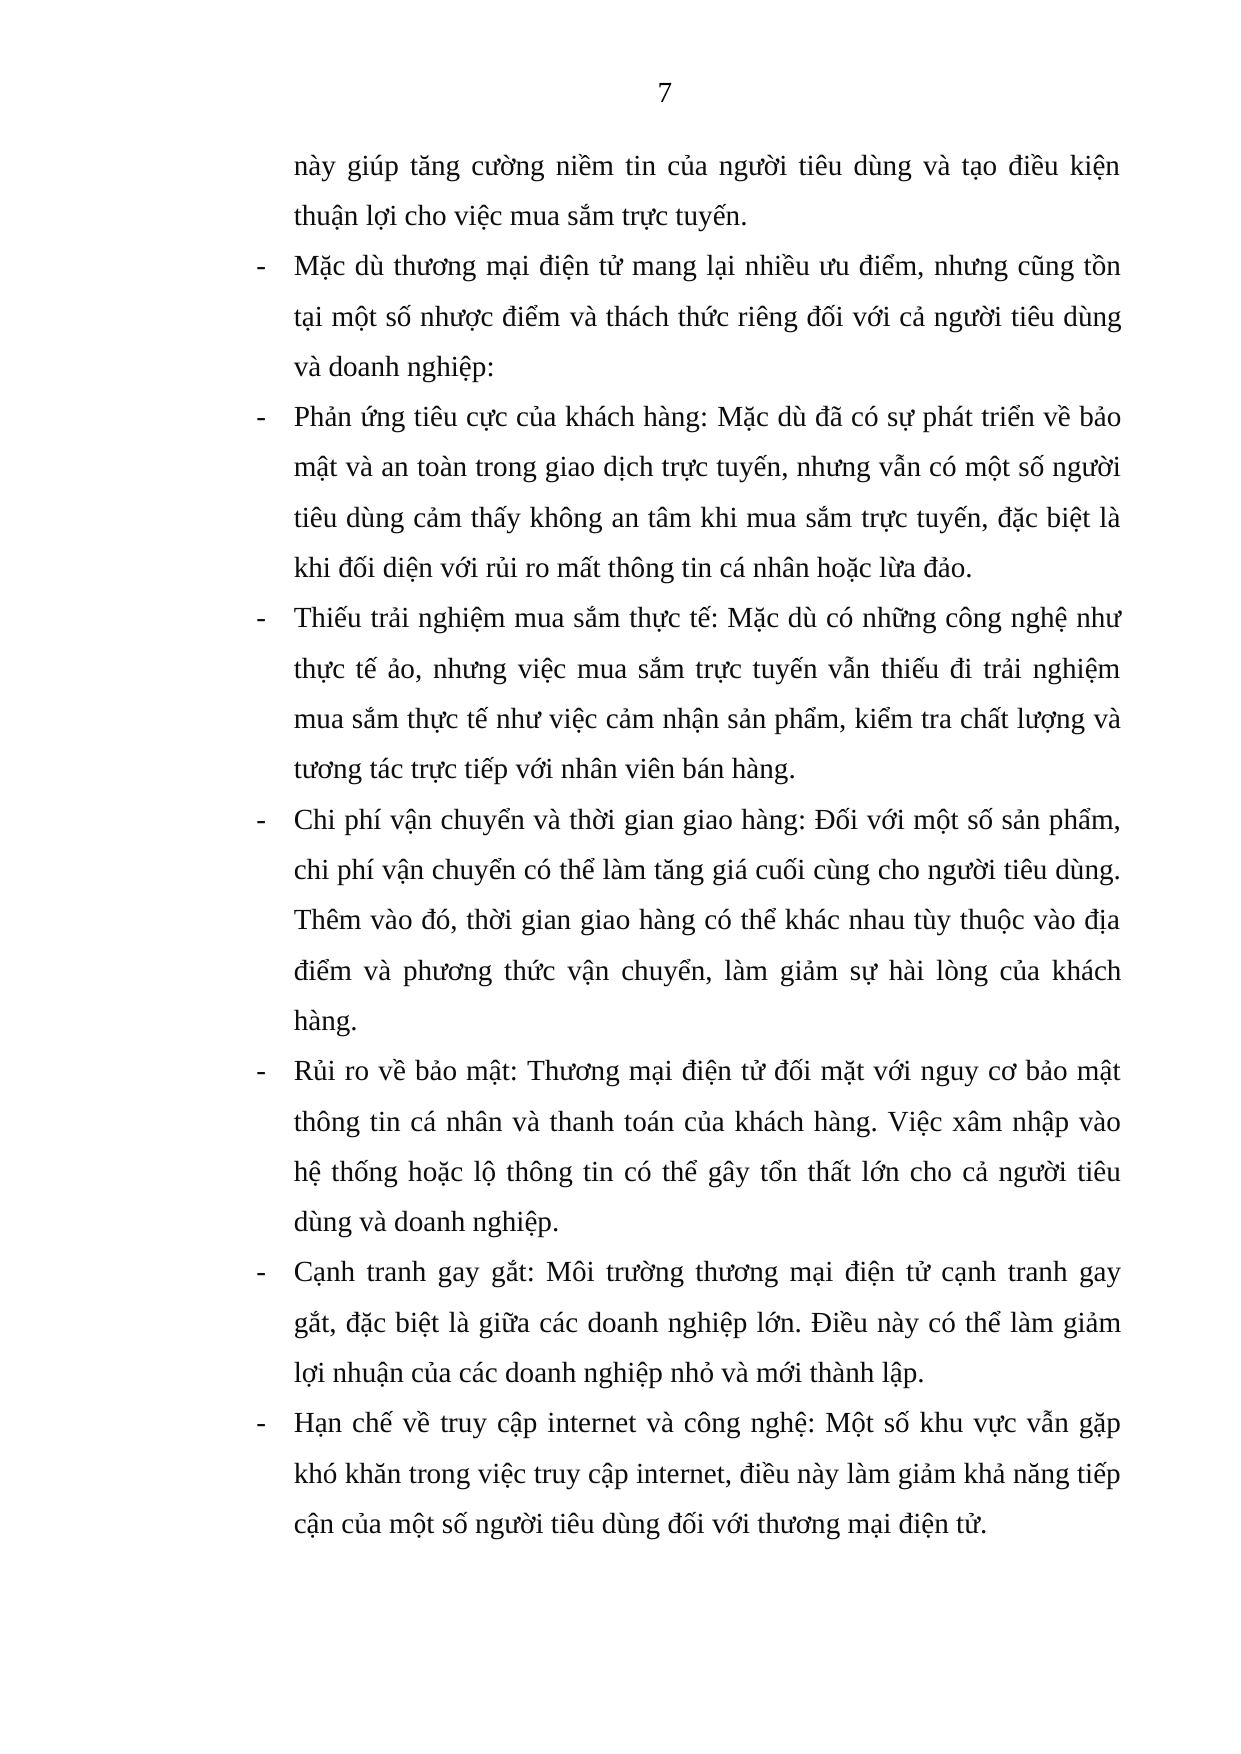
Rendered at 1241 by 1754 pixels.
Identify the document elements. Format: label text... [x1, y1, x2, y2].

list Mặc dù thương mại điện tử mang lại nhiều ưu điểm, nhưng cũng tồn tại một số nhược điểm và thách thức riêng đối với cả người tiêu dùng và doanh nghiệp: [256, 248, 1122, 382]
list Phản ứng tiêu cực của khách hàng: Mặc dù đã có sự phát triển về bảo mật và an toàn trong giao dịch trực tuyến, nhưng vẫn có một số người tiêu dùng cảm thấy không an tâm khi mua sắm trực tuyến, đặc biệt là khi đối diện với rủi ro mất thông tin cá nhân hoặc lừa đảo. [256, 399, 1122, 584]
list Chi phí vận chuyển và thời gian giao hàng: Đối với một số sản phẩm, chi phí vận chuyển có thể làm tăng giá cuối cùng cho người tiêu dùng. Thêm vào đó, thời gian giao hàng có thể khác nhau tùy thuộc vào địa điểm và phương thức vận chuyển, làm giảm sự hài lòng của khách hàng. [256, 802, 1122, 1037]
list Cạnh tranh gay gắt: Môi trường thương mại điện tử cạnh tranh gay gắt, đặc biệt là giữa các doanh nghiệp lớn. Điều này có thể làm giảm lợi nhuận của các doanh nghiệp nhỏ và mới thành lập. [256, 1254, 1122, 1389]
list Rủi ro về bảo mật: Thương mại điện tử đối mặt với nguy cơ bảo mật thông tin cá nhân và thanh toán của khách hàng. Việc xâm nhập vào hệ thống hoặc lộ thông tin có thể gây tổn thất lớn cho cả người tiêu dùng và doanh nghiệp. [256, 1053, 1122, 1238]
list Hạn chế về truy cập internet và công nghệ: Một số khu vực vẫn gặp khó khăn trong việc truy cập internet, điều này làm giảm khả năng tiếp cận của một số người tiêu dùng đối với thương mại điện tử. [256, 1406, 1122, 1540]
list Thiếu trải nghiệm mua sắm thực tế: Mặc dù có những công nghệ như thực tế ảo, nhưng việc mua sắm trực tuyến vẫn thiếu đi trải nghiệm mua sắm thực tế như việc cảm nhận sản phẩm, kiểm tra chất lượng và tương tác trực tiếp với nhân viên bán hàng. [256, 601, 1122, 785]
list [256, 148, 1122, 232]
